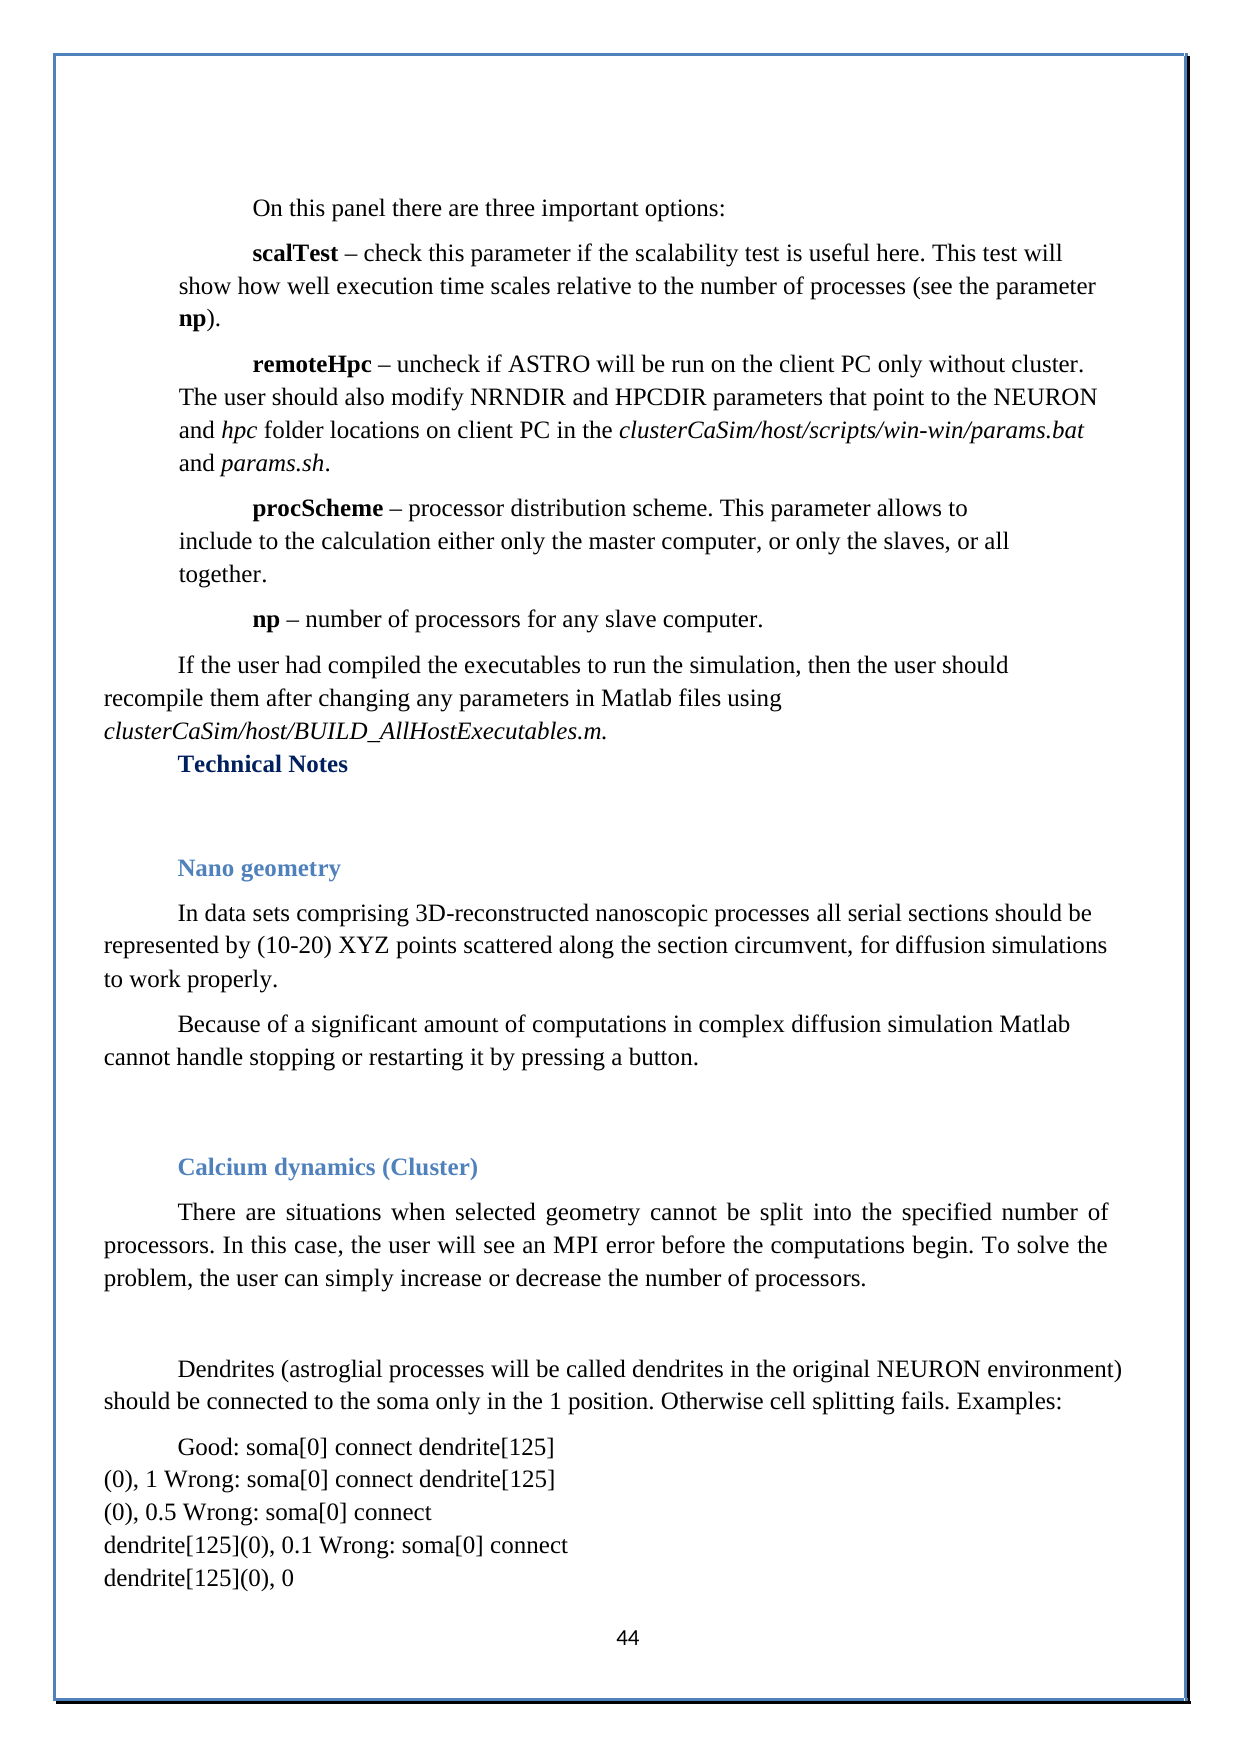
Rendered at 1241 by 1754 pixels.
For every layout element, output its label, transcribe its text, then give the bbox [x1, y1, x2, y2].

text procScheme – processor distribution scheme. This parameter allows to include to the calculation either only the master computer, or only the slaves, or all together. [178, 493, 1042, 588]
text Calcium dynamics (Cluster) [103, 1152, 1154, 1181]
text Technical Notes [103, 749, 1154, 778]
text If the user had compiled the executables to run the simulation, then the user should recompile them after changing any parameters in Matlab files using clusterCaSim/host/BUILD_AllHostExecutables.m. [103, 650, 1102, 744]
text In data sets comprising 3D-reconstructed nanoscopic processes all serial sections should be represented by (10-20) XYZ points scattered along the section circumvent, for diffusion simulations to work properly. [103, 898, 1112, 992]
text Nano geometry [103, 853, 1154, 881]
text Good: soma[0] connect dendrite[125](0), 1 Wrong: soma[0] connect dendrite[125](0), 0.5 Wrong: soma[0] connect dendrite[125](0), 0.1 Wrong: soma[0] connect dendrite[125](0), 0 [103, 1432, 573, 1591]
text np – number of processors for any slave computer. [178, 604, 1154, 633]
text scalTest – check this parameter if the scalability test is useful here. This test will show how well execution time scales relative to the number of processes (see the parameter np). [178, 238, 1102, 332]
text There are situations when selected geometry cannot be split into the specified number of processors. In this case, the user will see an MPI error before the computations begin. To solve the problem, the user can simply increase or decrease the number of processors. [103, 1197, 1108, 1292]
text remoteHpc – uncheck if ASTRO will be run on the client PC only without cluster. The user should also modify NRNDIR and HPCDIR parameters that point to the NEURON and hpc folder locations on client PC in the clusterCaSim/host/scripts/win-win/params.bat and params.sh. [178, 349, 1109, 477]
text Because of a significant amount of computations in complex diffusion simulation Matlab cannot handle stopping or restarting it by pressing a button. [103, 1009, 1074, 1070]
text On this panel there are three important options: [178, 193, 1154, 221]
text Dendrites (astroglial processes will be called dendrites in the original NEURON environment) should be connected to the soma only in the 1 position. Otherwise cell splitting fails. Examples: [103, 1354, 1126, 1415]
